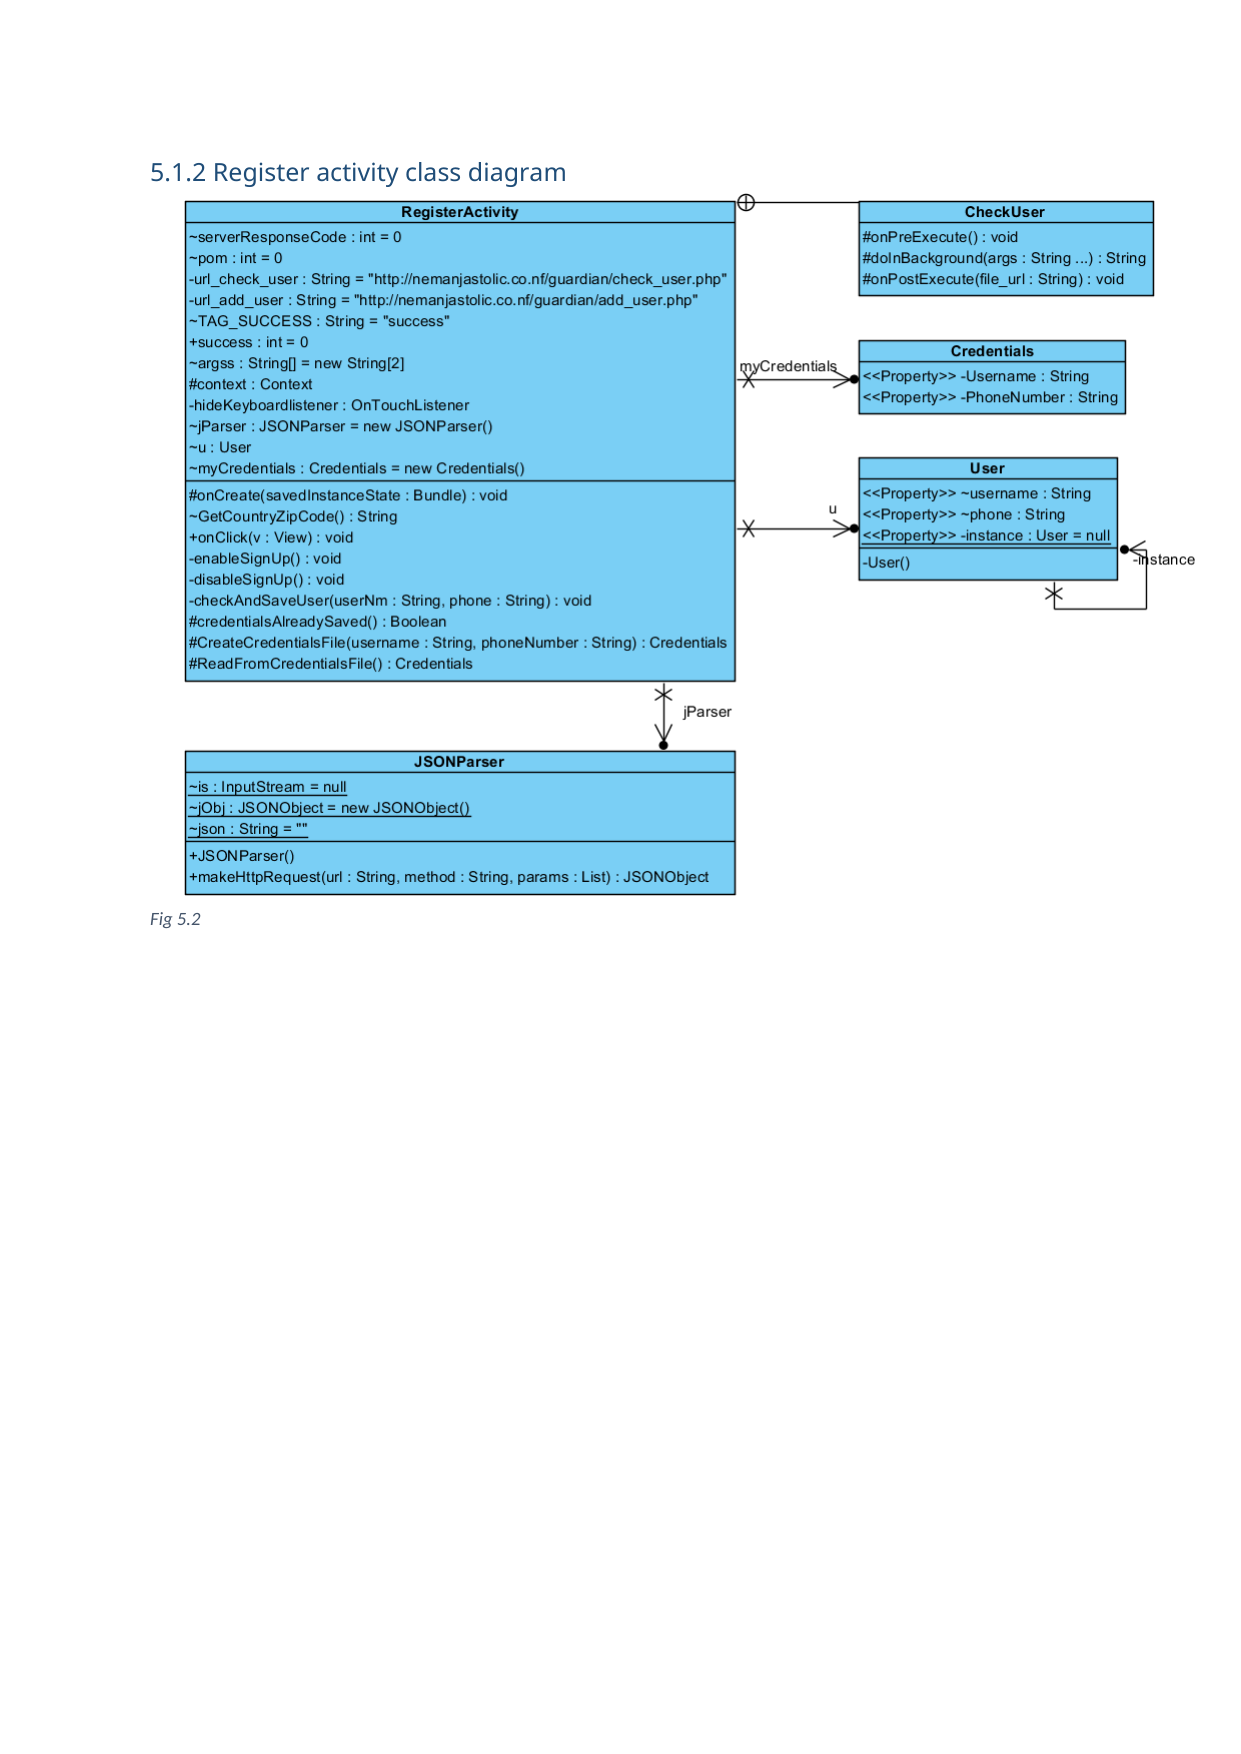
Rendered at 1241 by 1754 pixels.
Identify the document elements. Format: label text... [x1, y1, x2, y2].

subtitle 5.1.2 Register activity class diagram [150, 154, 1090, 905]
text Fig 5.2 [150, 908, 1090, 931]
